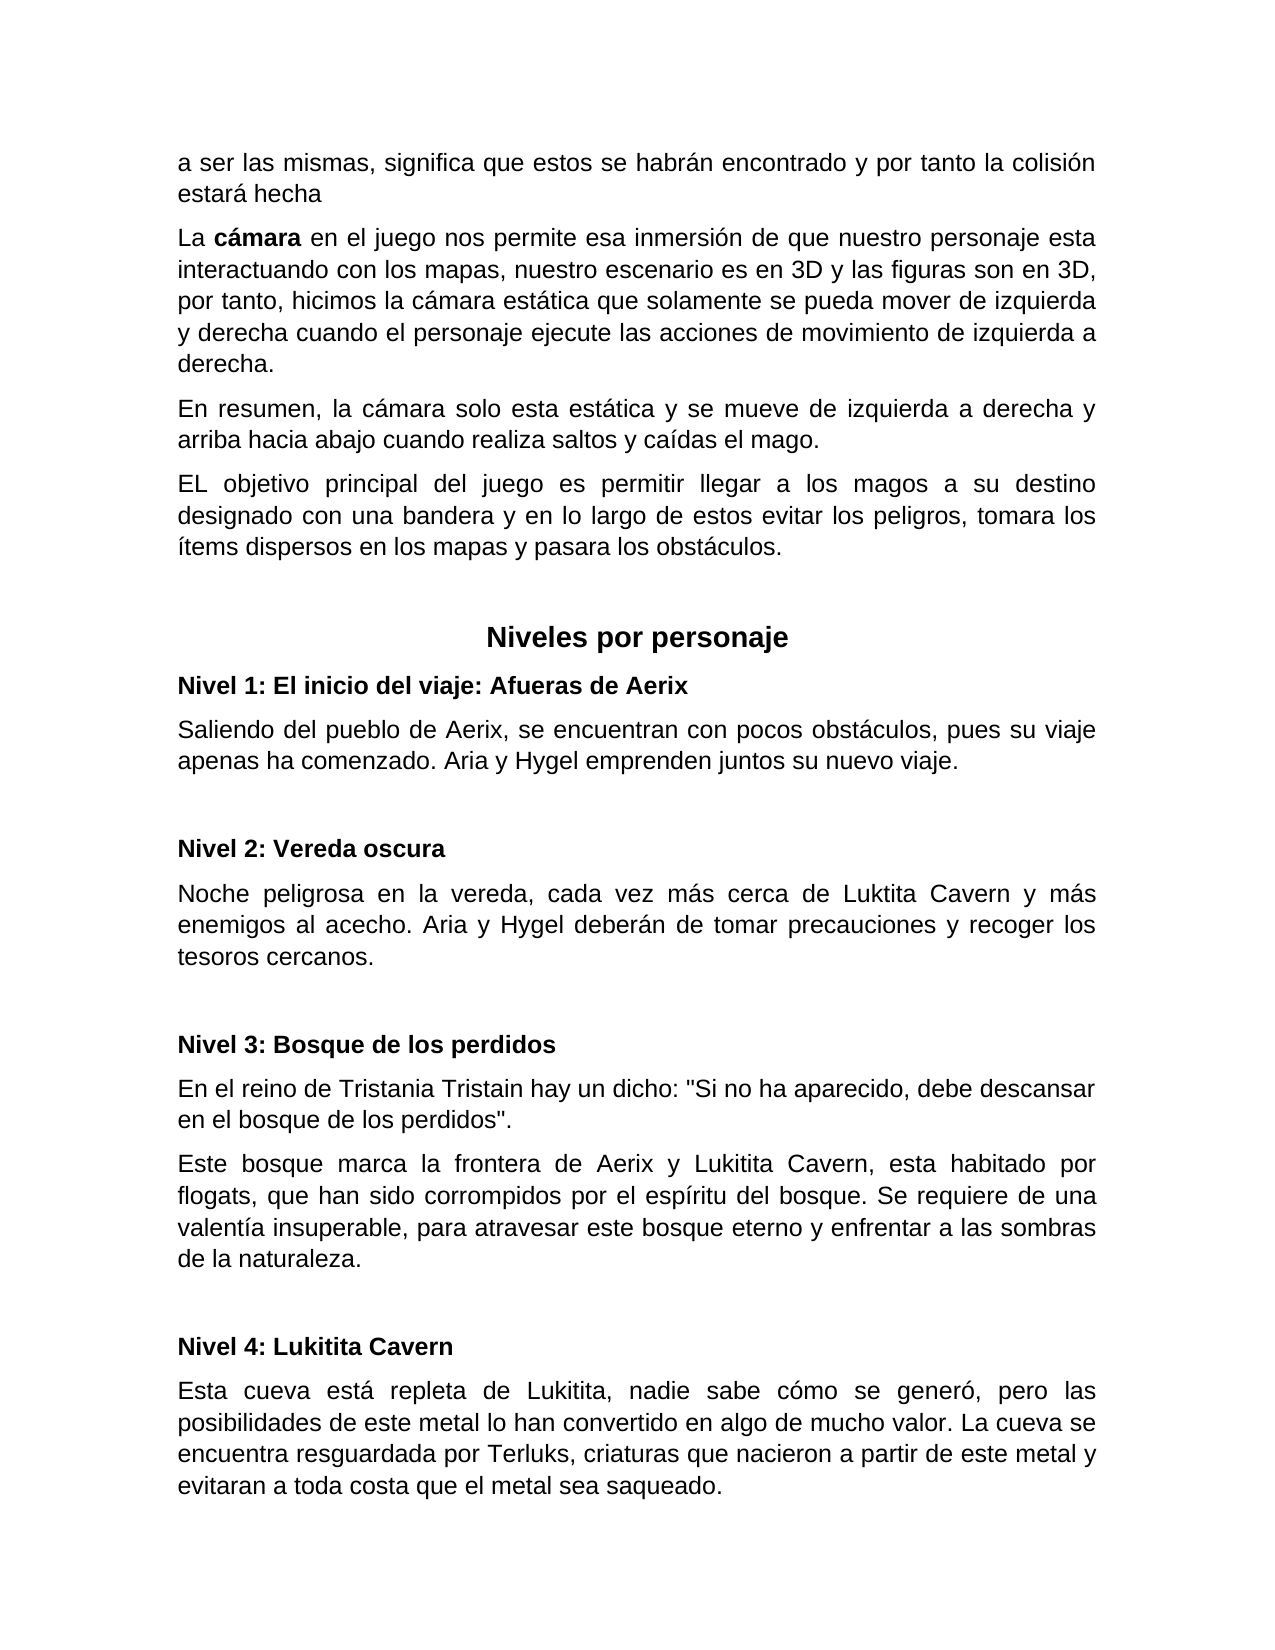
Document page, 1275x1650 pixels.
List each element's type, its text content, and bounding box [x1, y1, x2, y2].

text Saliendo del pueblo de Aerix, se encuentran con pocos obstáculos, pues su viaje apenas ha comenzado. Aria y Hygel emprenden juntos su nuevo viaje. [177, 715, 1098, 775]
text Este bosque marca la frontera de Aerix y Lukitita Cavern, esta habitado por flogats, que han sido corrompidos por el espíritu del bosque. Se requiere de una valentía insuperable, para atravesar este bosque eterno y enfrentar a las sombras de la naturaleza. [177, 1149, 1098, 1273]
text En el reino de Tristania Tristain hay un dicho: "Si no ha aparecido, debe descansar en el bosque de los perdidos". [177, 1074, 1098, 1134]
text EL objetivo principal del juego es permitir llegar a los magos a su destino designado con una bandera y en lo largo de estos evitar los peligros, tomara los ítems dispersos en los mapas y pasara los obstáculos. [177, 469, 1098, 561]
text Nivel 1: El inicio del viaje: Afueras de Aerix [177, 671, 1098, 699]
text Esta cueva está repleta de Lukitita, nadie sabe cómo se generó, pero las posibilidades de este metal lo han convertido en algo de mucho valor. La cueva se encuentra resguardada por Terluks, criaturas que nacieron a partir de este metal y evitaran a toda costa que el metal sea saqueado. [177, 1376, 1098, 1500]
text Noche peligrosa en la vereda, cada vez más cerca de Luktita Cavern y más enemigos al acecho. Aria y Hygel deberán de tomar precauciones y recoger los tesoros cercanos. [177, 878, 1098, 970]
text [177, 148, 1098, 208]
text Nivel 3: Bosque de los perdidos [177, 1030, 1098, 1058]
text La cámara en el juego nos permite esa inmersión de que nuestro personaje esta interactuando con los mapas, nuestro escenario es en 3D y las figuras son en 3D, por tanto, hicimos la cámara estática que solamente se pueda mover de izquierda y derecha cuando el personaje ejecute las acciones de movimiento de izquierda a derecha. [177, 223, 1098, 378]
subtitle Niveles por personaje [177, 620, 1098, 654]
text Nivel 2: Vereda oscura [177, 834, 1098, 863]
text En resumen, la cámara solo esta estática y se mueve de izquierda a derecha y arriba hacia abajo cuando realiza saltos y caídas el mago. [177, 393, 1098, 454]
text Nivel 4: Lukitita Cavern [177, 1332, 1098, 1361]
